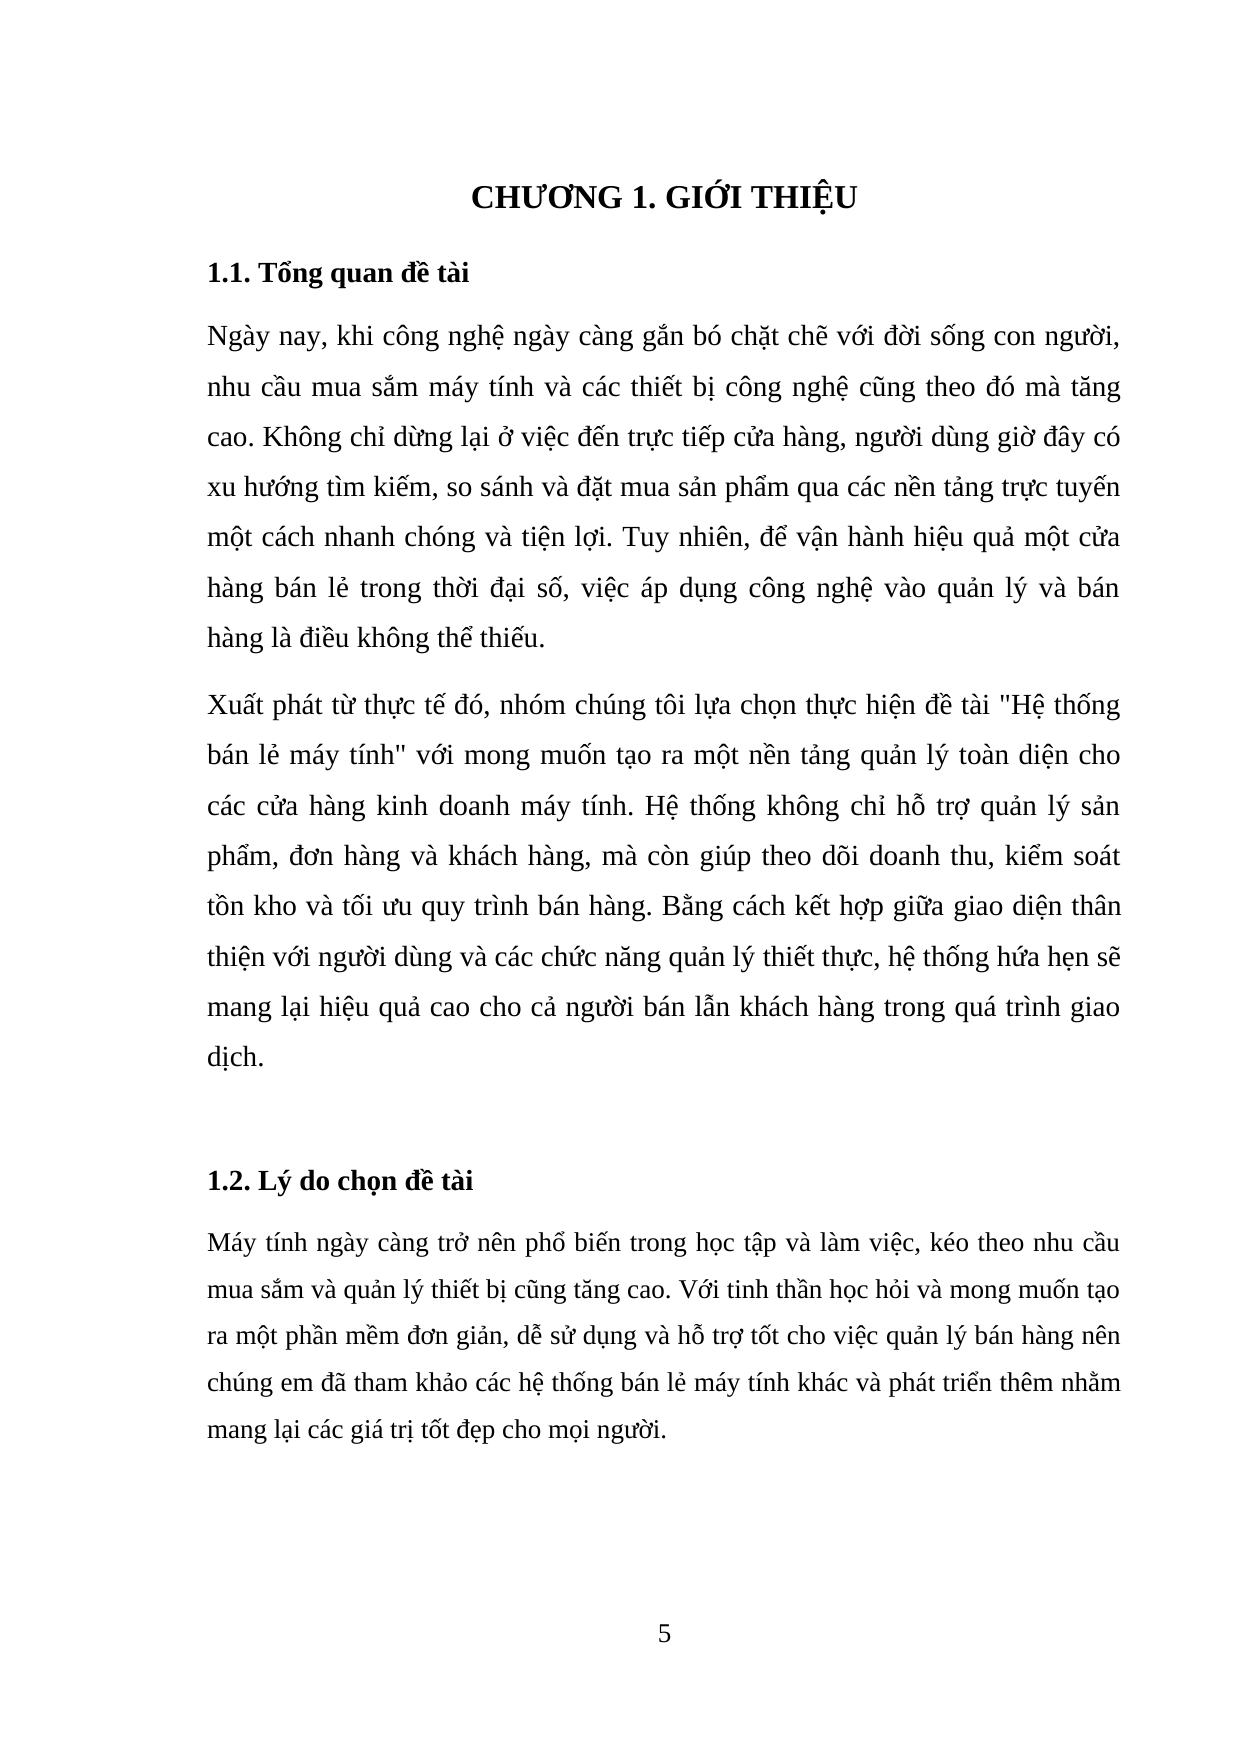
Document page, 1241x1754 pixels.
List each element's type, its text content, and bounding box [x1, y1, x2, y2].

subtitle Giới thiệu [207, 177, 1122, 216]
subtitle Tổng quan đề tài [207, 256, 1122, 289]
subtitle Lý do chọn đề tài [207, 1163, 1122, 1197]
text Ngày nay, khi công nghệ ngày càng gắn bó chặt chẽ với đời sống con người, nhu cầu mua sắm máy tính và các thiết bị công nghệ cũng theo đó mà tăng cao. Không chỉ dừng lại ở việc đến trực tiếp cửa hàng, người dùng giờ đây có xu hướng tìm kiếm, so sánh và đặt mua sản phẩm qua các nền tảng trực tuyến một cách nhanh chóng và tiện lợi. Tuy nhiên, để vận hành hiệu quả một cửa hàng bán lẻ trong thời đại số, việc áp dụng công nghệ vào quản lý và bán hàng là điều không thể thiếu. [207, 318, 1122, 654]
text Máy tính ngày càng trở nên phổ biến trong học tập và làm việc, kéo theo nhu cầu mua sắm và quản lý thiết bị cũng tăng cao. Với tinh thần học hỏi và mong muốn tạo ra một phần mềm đơn giản, dễ sử dụng và hỗ trợ tốt cho việc quản lý bán hàng nên chúng em đã tham khảo các hệ thống bán lẻ máy tính khác và phát triển thêm nhằm mang lại các giá trị tốt đẹp cho mọi người. [207, 1226, 1122, 1444]
text Xuất phát từ thực tế đó, nhóm chúng tôi lựa chọn thực hiện đề tài "Hệ thống bán lẻ máy tính" với mong muốn tạo ra một nền tảng quản lý toàn diện cho các cửa hàng kinh doanh máy tính. Hệ thống không chỉ hỗ trợ quản lý sản phẩm, đơn hàng và khách hàng, mà còn giúp theo dõi doanh thu, kiểm soát tồn kho và tối ưu quy trình bán hàng. Bằng cách kết hợp giữa giao diện thân thiện với người dùng và các chức năng quản lý thiết thực, hệ thống hứa hẹn sẽ mang lại hiệu quả cao cho cả người bán lẫn khách hàng trong quá trình giao dịch. [207, 687, 1122, 1073]
